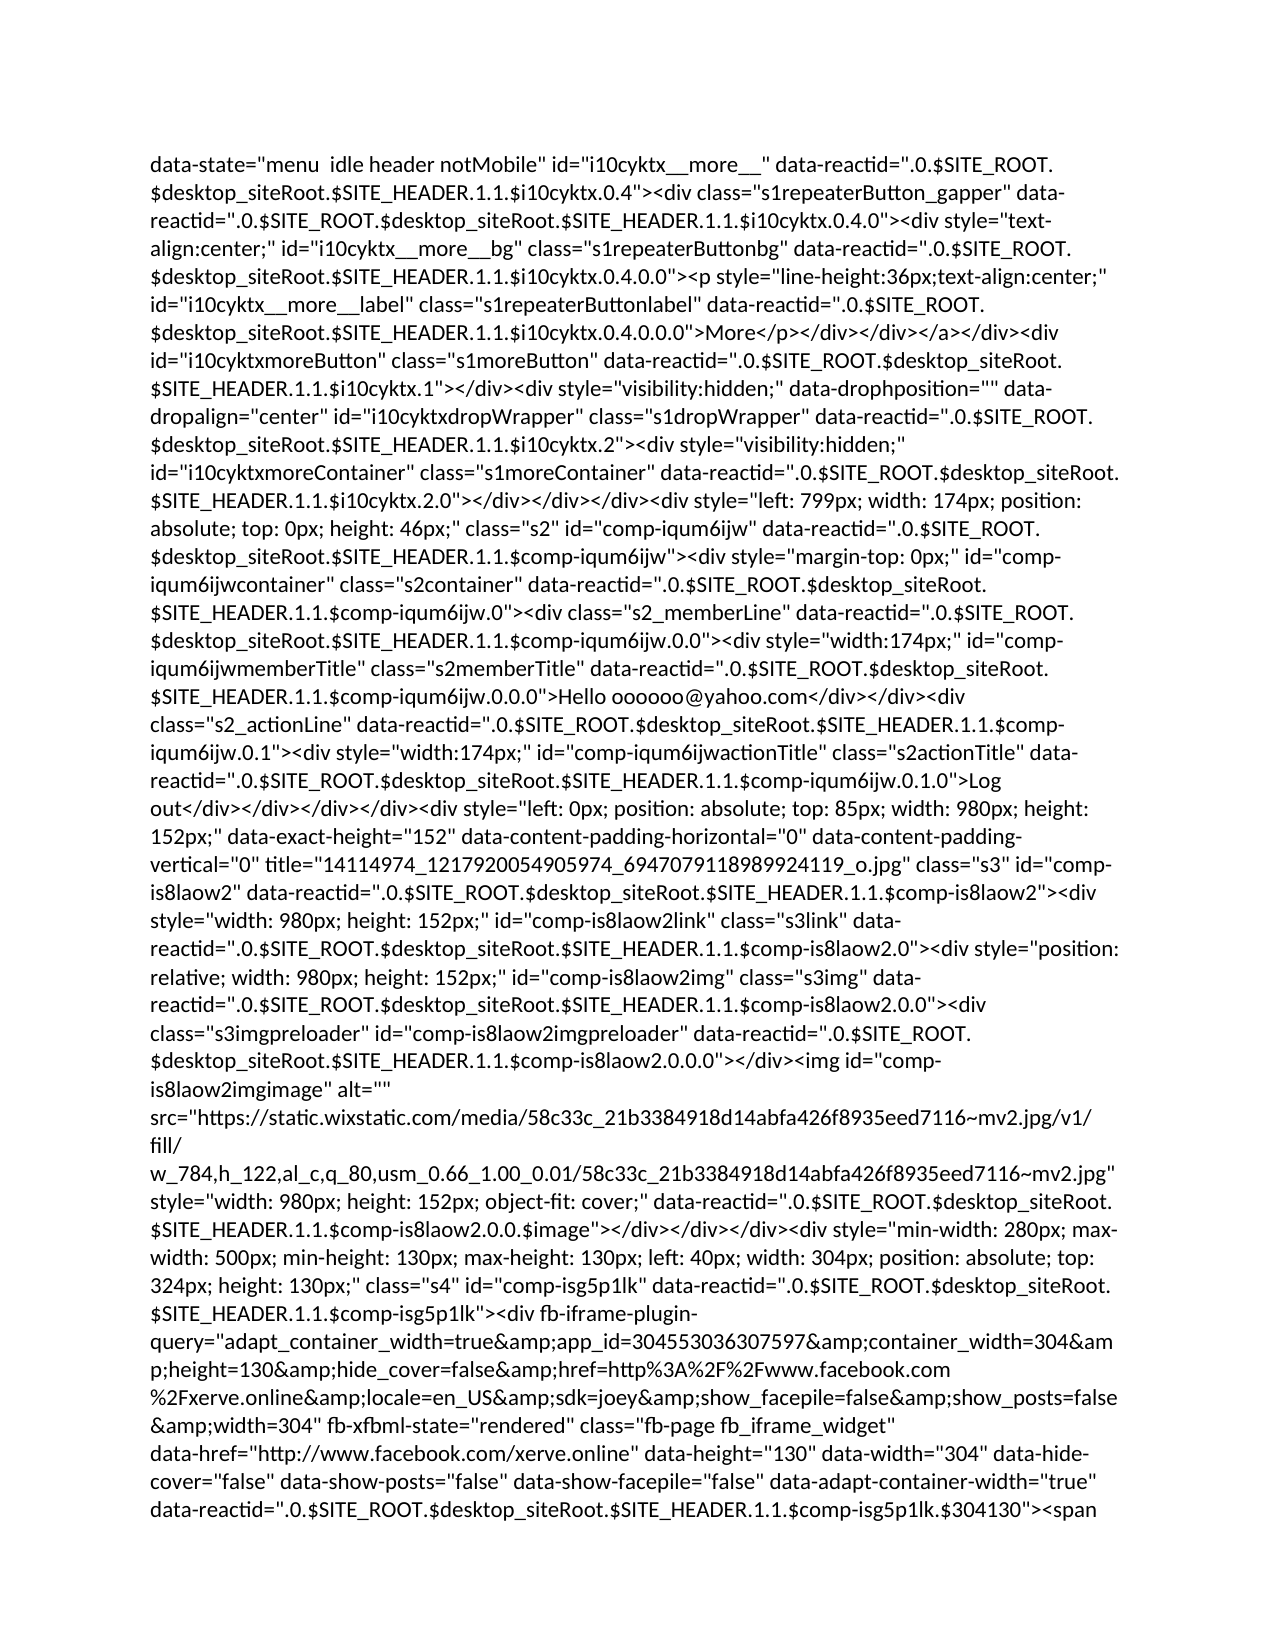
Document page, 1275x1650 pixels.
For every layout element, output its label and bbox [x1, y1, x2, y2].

text [150, 150, 1125, 1523]
